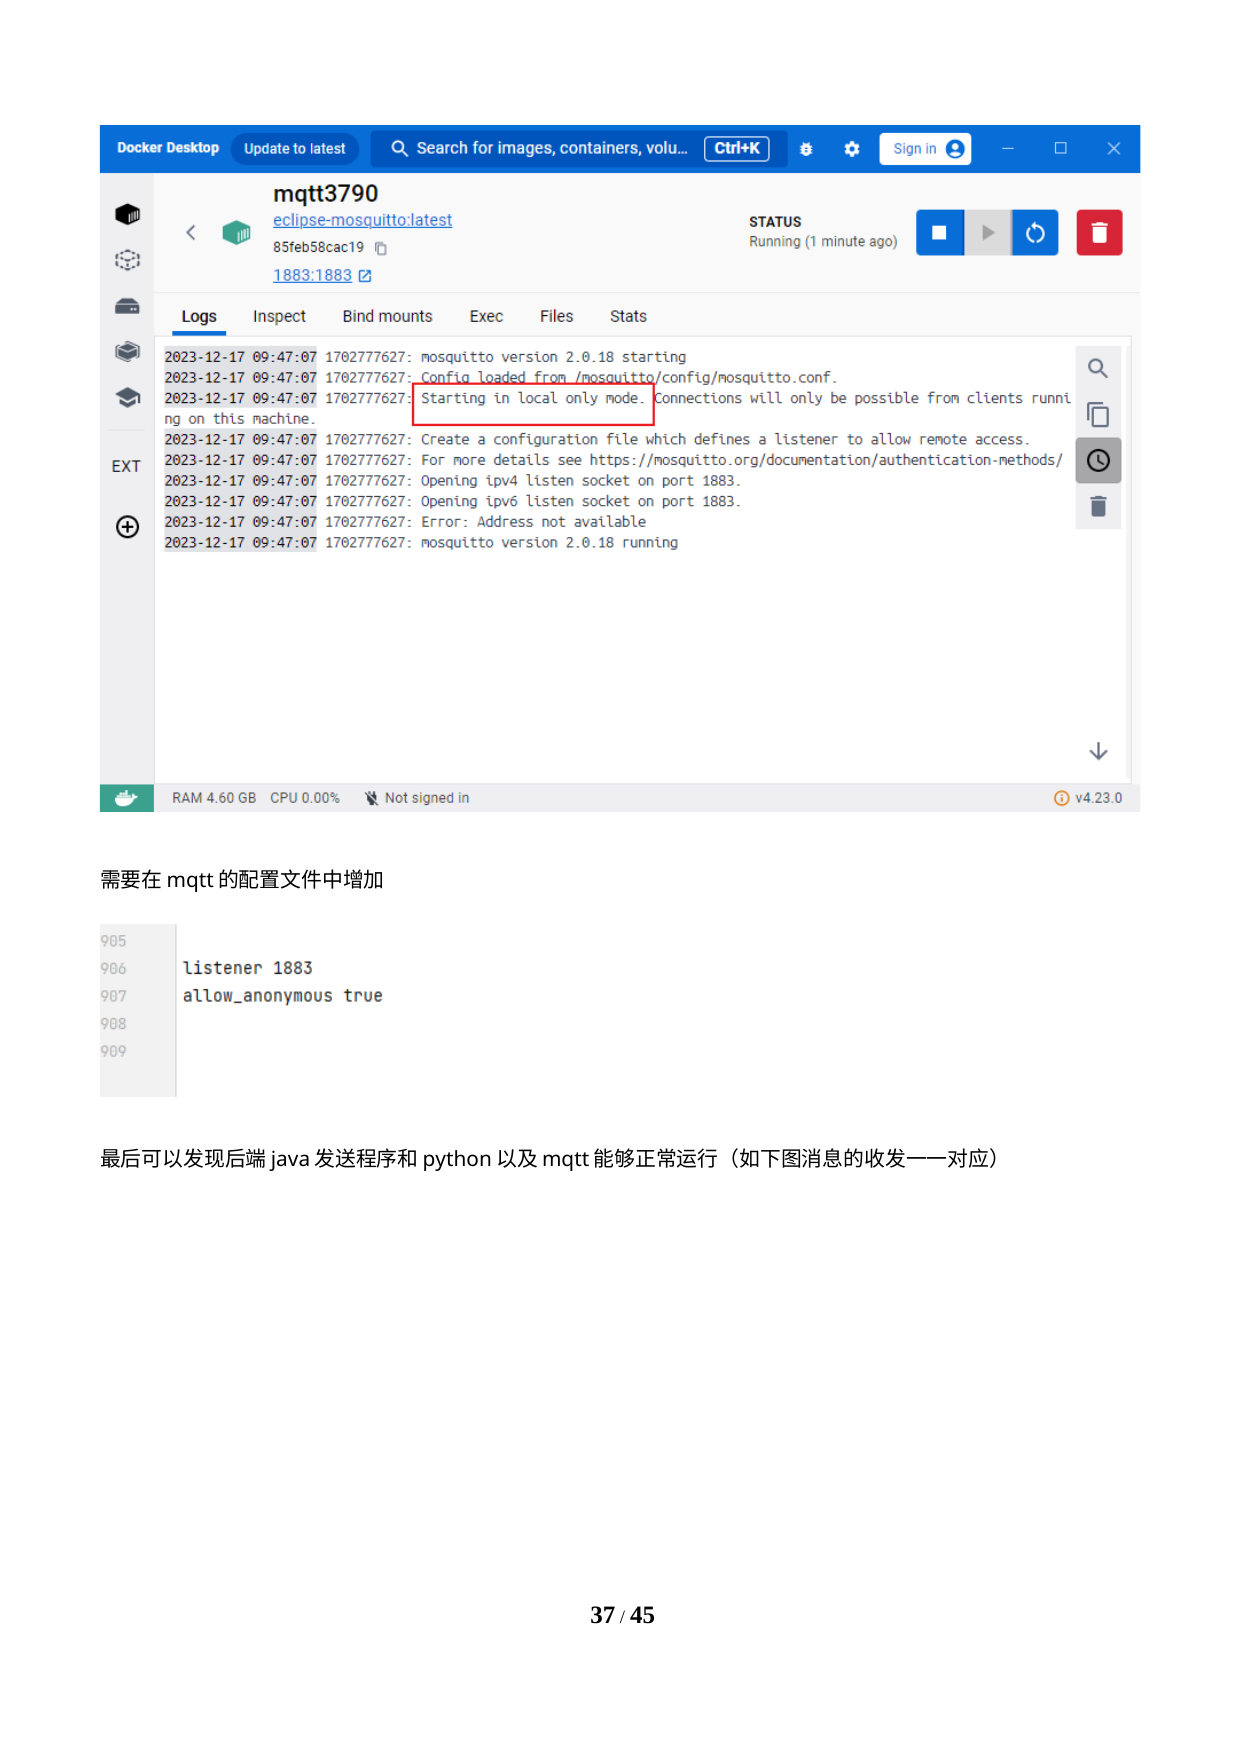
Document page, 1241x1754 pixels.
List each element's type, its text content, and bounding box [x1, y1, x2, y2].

picture [99, 924, 832, 1097]
text 最后可以发现后端java发送程序和python以及mqtt能够正常运行（如下图消息的收发一一对应） [100, 1141, 1140, 1174]
text 需要在mqtt的配置文件中增加 [100, 862, 1140, 894]
picture [99, 125, 1141, 812]
